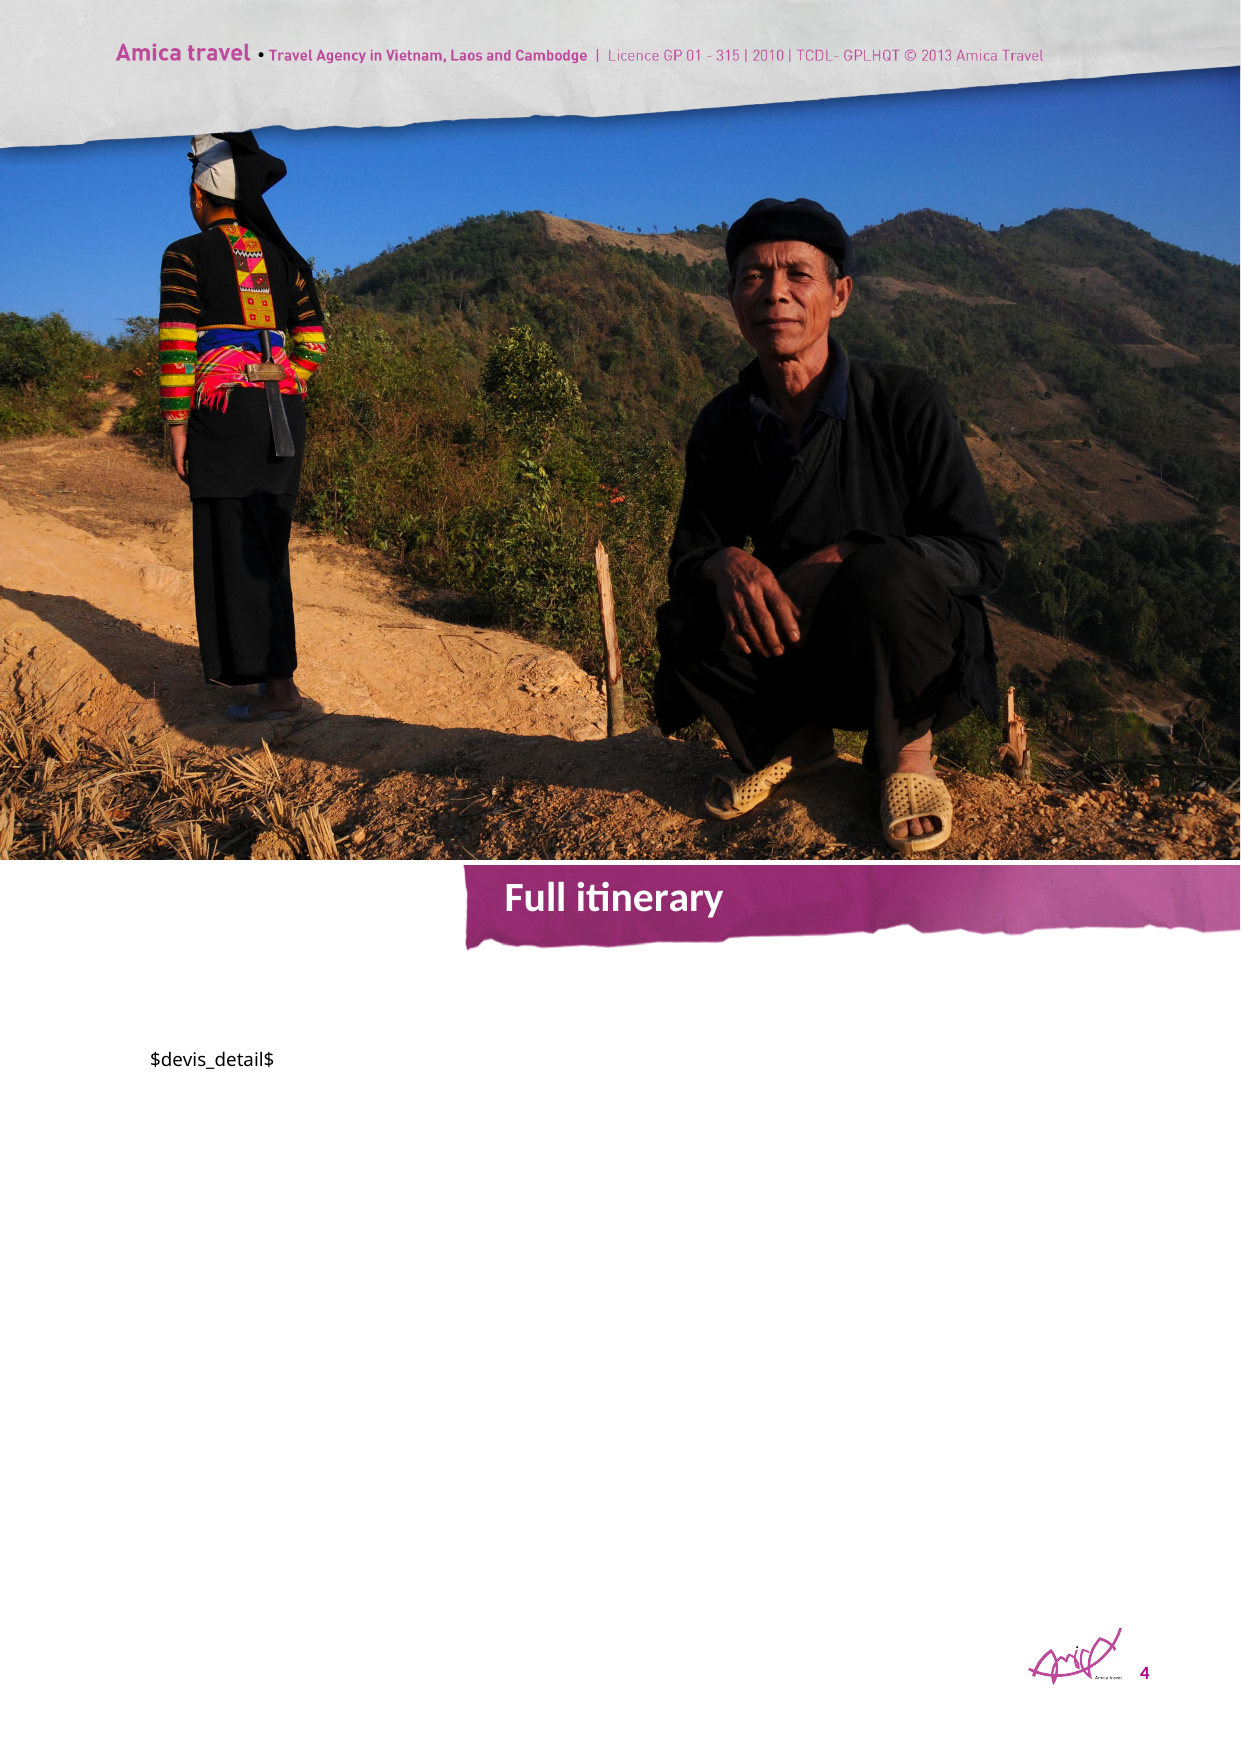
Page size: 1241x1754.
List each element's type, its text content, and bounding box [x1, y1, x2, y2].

picture [1028, 1628, 1122, 1685]
text Full itinerary [504, 871, 1090, 921]
picture [0, 0, 1241, 860]
text $devis_detail$ [150, 1046, 1090, 1072]
picture [440, 865, 1241, 974]
